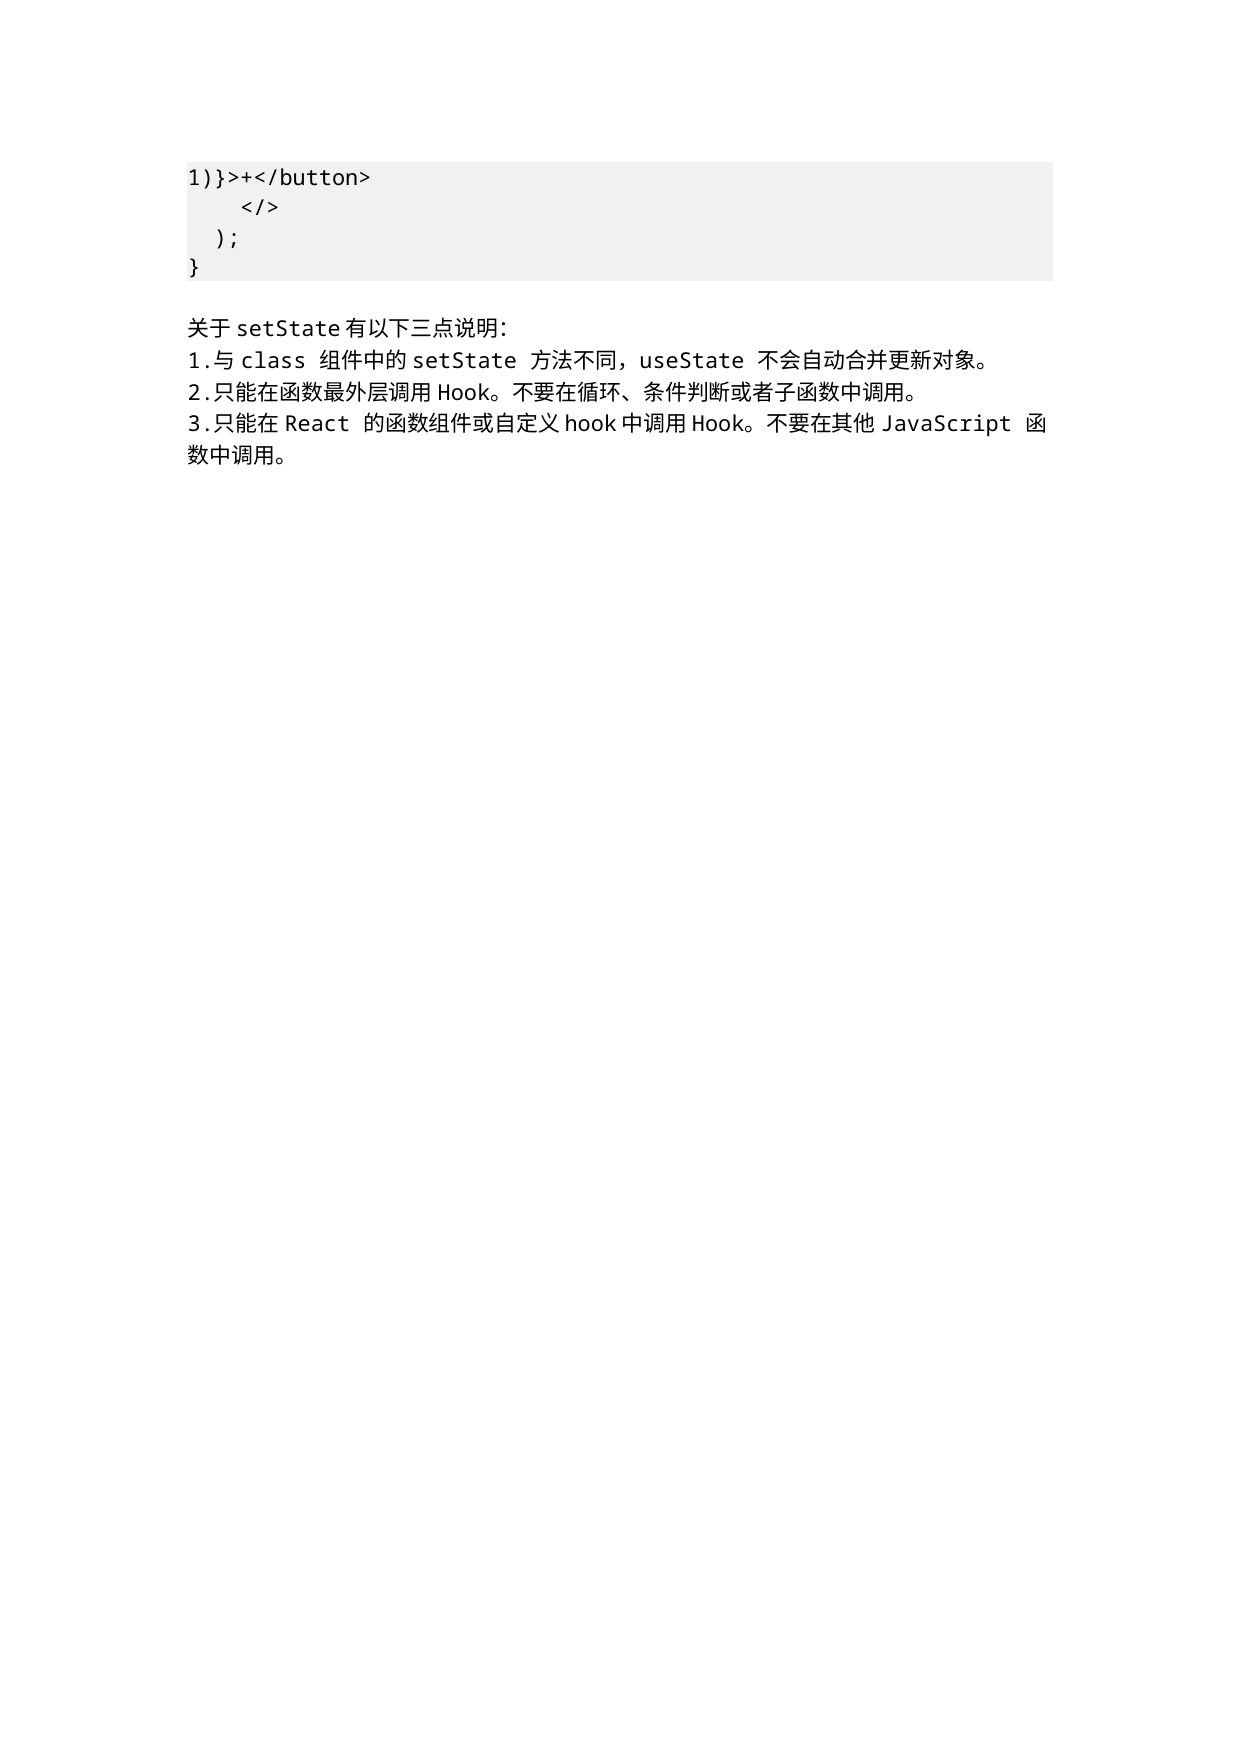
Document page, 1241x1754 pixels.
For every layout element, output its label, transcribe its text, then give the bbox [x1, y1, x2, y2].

list } [187, 251, 1053, 281]
list 3.只能在 React 的函数组件或自定义hook中调用 Hook。不要在其他 JavaScript 函数中调用。 [187, 406, 1053, 470]
list </> [187, 192, 1053, 222]
list ); [187, 222, 1053, 251]
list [187, 162, 1053, 192]
list 1.与 class 组件中的 setState 方法不同，useState 不会自动合并更新对象。 [187, 343, 1053, 374]
list 关于setState有以下三点说明： [187, 311, 1053, 343]
list 2.只能在函数最外层调用 Hook。不要在循环、条件判断或者子函数中调用。 [187, 374, 1053, 406]
